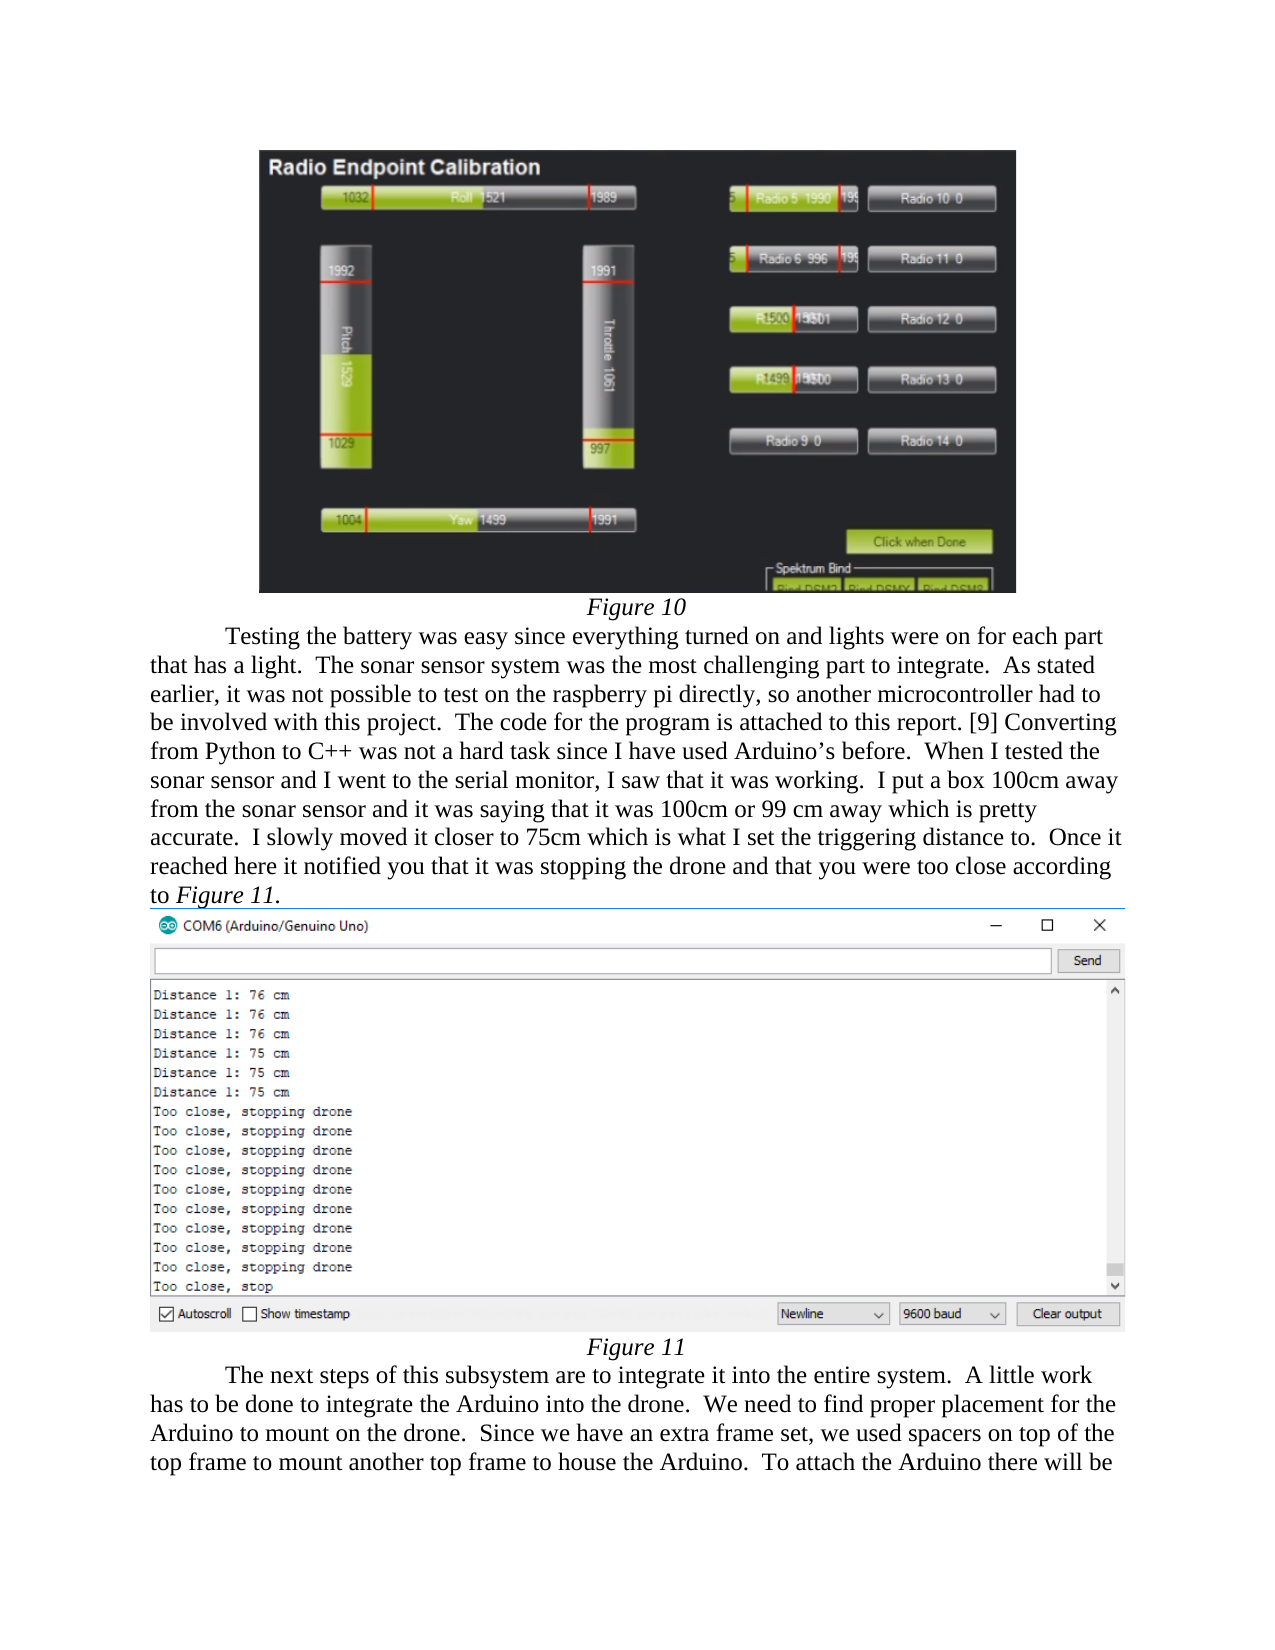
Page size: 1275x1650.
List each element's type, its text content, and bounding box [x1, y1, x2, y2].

text Figure 10 [150, 592, 1125, 621]
text Testing the battery was easy since everything turned on and lights were on for each part that has a light. The sonar sensor system was the most challenging part to integrate. As stated earlier, it was not possible to test on the raspberry pi directly, so another microcontroller had to be involved with this project. The code for the program is attached to this report. [9] Converting from Python to C++ was not a hard task since I have used Arduino’s before. When I tested the sonar sensor and I went to the serial monitor, I saw that it was working. I put a box 100cm away from the sonar sensor and it was saying that it was 100cm or 99 cm away which is pretty accurate. I slowly moved it closer to 75cm which is what I set the triggering distance to. Once it reached here it notified you that it was stopping the drone and that you were too close according to Figure 11. [150, 621, 1125, 908]
picture [150, 908, 1125, 1332]
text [150, 1360, 1125, 1475]
text Figure 11 [150, 1332, 1125, 1360]
picture [259, 150, 1017, 593]
